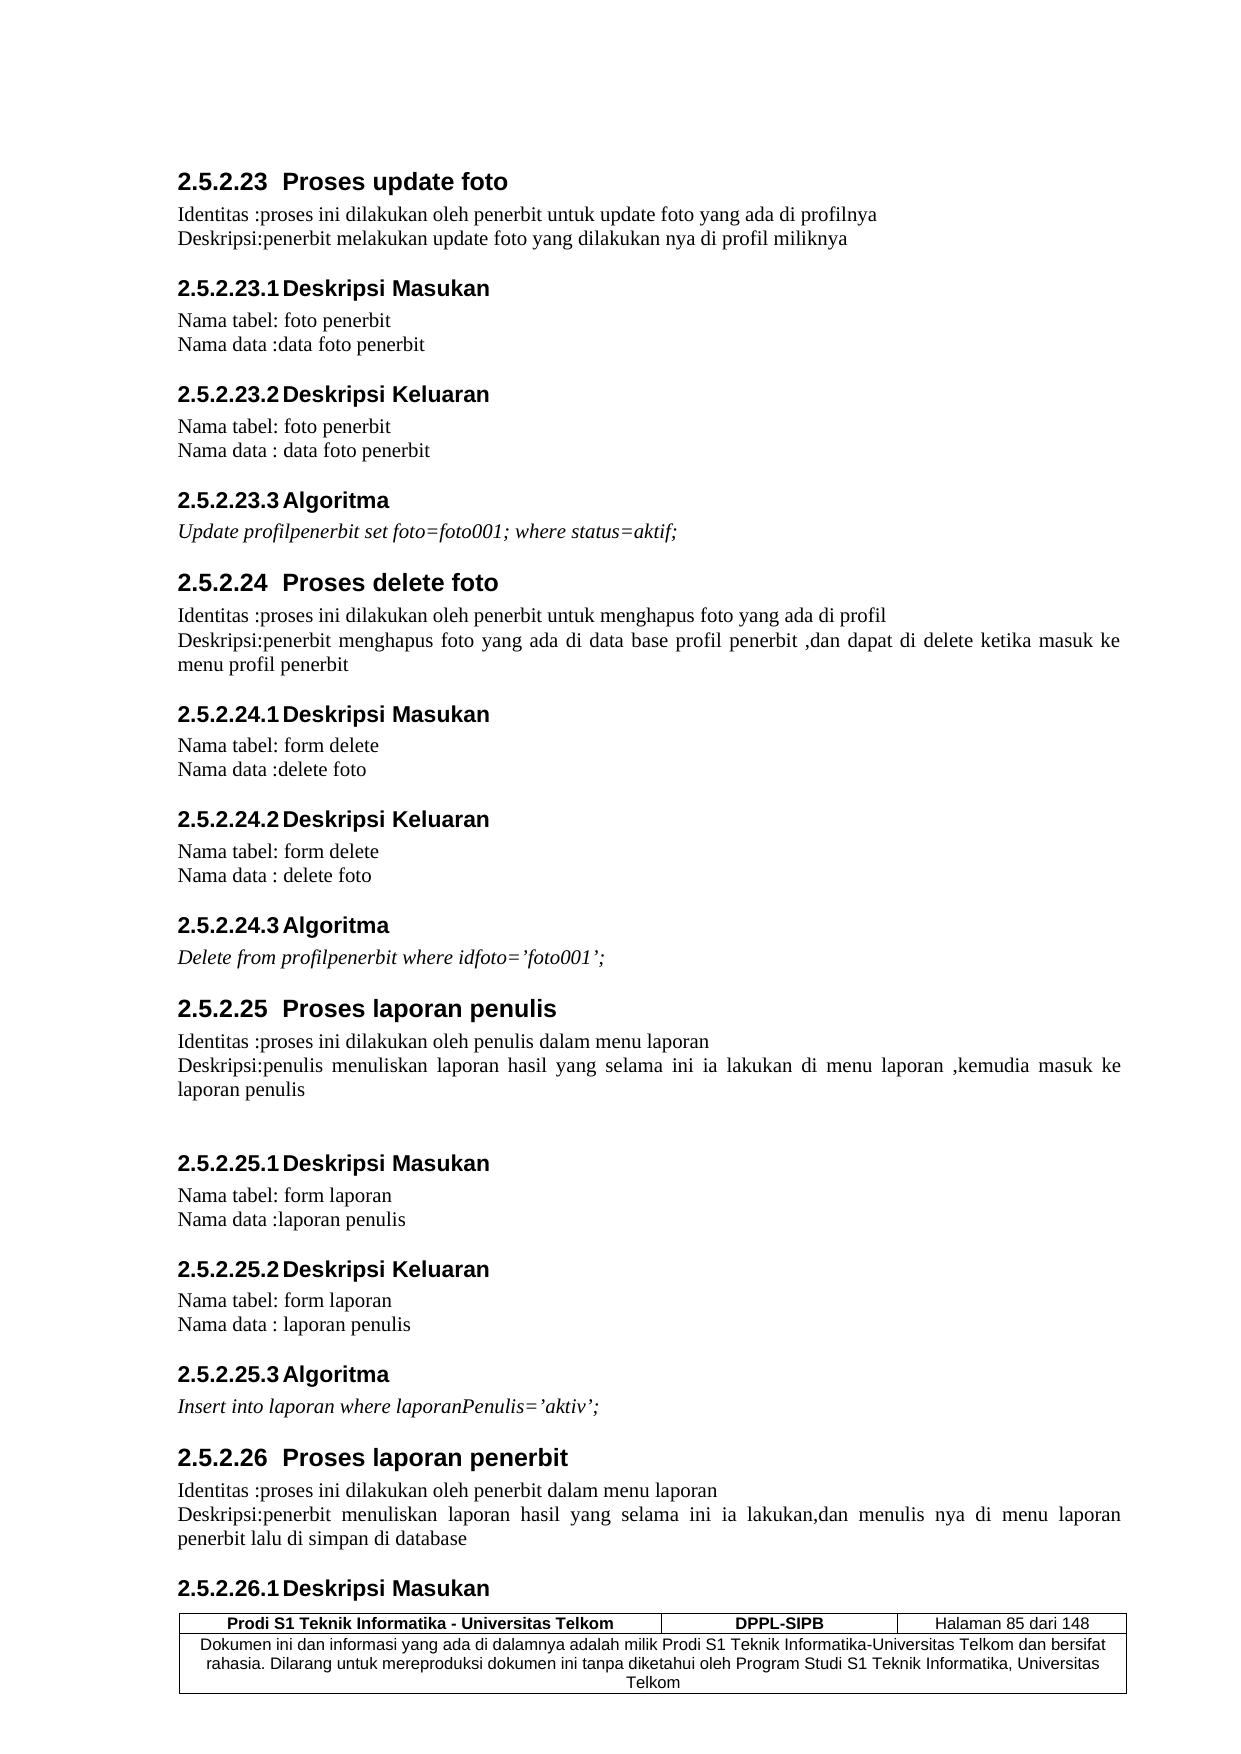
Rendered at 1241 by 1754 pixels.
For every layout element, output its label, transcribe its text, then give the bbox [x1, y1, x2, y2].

text Nama data : laporan penulis [177, 1312, 1122, 1336]
subtitle Deskripsi Keluaran [177, 806, 1122, 833]
text Delete from profilpenerbit where idfoto=’foto001’; [177, 945, 1122, 969]
text Deskripsi:penerbit melakukan update foto yang dilakukan nya di profil miliknya [177, 226, 1122, 250]
text Nama data : data foto penerbit [177, 438, 1122, 462]
text Identitas :proses ini dilakukan oleh penerbit untuk update foto yang ada di profilnya [177, 202, 1122, 226]
subtitle Deskripsi Masukan [177, 1575, 1122, 1602]
text Identitas :proses ini dilakukan oleh penulis dalam menu laporan [177, 1029, 1122, 1053]
text Nama data :delete foto [177, 757, 1122, 781]
subtitle Proses laporan penulis [177, 994, 1122, 1022]
text Nama data : delete foto [177, 863, 1122, 887]
subtitle Deskripsi Keluaran [177, 381, 1122, 407]
text Deskripsi:penerbit menghapus foto yang ada di data base profil penerbit ,dan dapat di delete ketika masuk ke menu profil penerbit [177, 627, 1122, 676]
text Nama data :data foto penerbit [177, 332, 1122, 356]
text Nama tabel: foto penerbit [177, 414, 1122, 438]
text Nama tabel: foto penerbit [177, 308, 1122, 332]
text Insert into laporan where laporanPenulis=’aktiv’; [177, 1394, 1122, 1418]
subtitle Algoritma [177, 1361, 1122, 1388]
subtitle Proses laporan penerbit [177, 1443, 1122, 1472]
text Nama tabel: form laporan [177, 1288, 1122, 1312]
text Identitas :proses ini dilakukan oleh penerbit untuk menghapus foto yang ada di profil [177, 603, 1122, 627]
text Nama tabel: form delete [177, 733, 1122, 757]
text Nama data :laporan penulis [177, 1207, 1122, 1231]
text Nama tabel: form laporan [177, 1183, 1122, 1207]
subtitle Deskripsi Masukan [177, 1150, 1122, 1176]
text Deskripsi:penerbit menuliskan laporan hasil yang selama ini ia lakukan,dan menulis nya di menu laporan penerbit lalu di simpan di database [177, 1502, 1122, 1550]
text Nama tabel: form delete [177, 839, 1122, 863]
text Identitas :proses ini dilakukan oleh penerbit dalam menu laporan [177, 1478, 1122, 1502]
subtitle Algoritma [177, 487, 1122, 513]
subtitle Proses update foto [177, 167, 1122, 196]
subtitle Algoritma [177, 912, 1122, 938]
subtitle Deskripsi Masukan [177, 275, 1122, 302]
subtitle Proses delete foto [177, 568, 1122, 597]
subtitle Deskripsi Masukan [177, 701, 1122, 727]
text Update profilpenerbit set foto=foto001; where status=aktif; [177, 519, 1122, 543]
text Deskripsi:penulis menuliskan laporan hasil yang selama ini ia lakukan di menu laporan ,kemudia masuk ke laporan penulis [177, 1053, 1122, 1101]
subtitle Deskripsi Keluaran [177, 1256, 1122, 1282]
